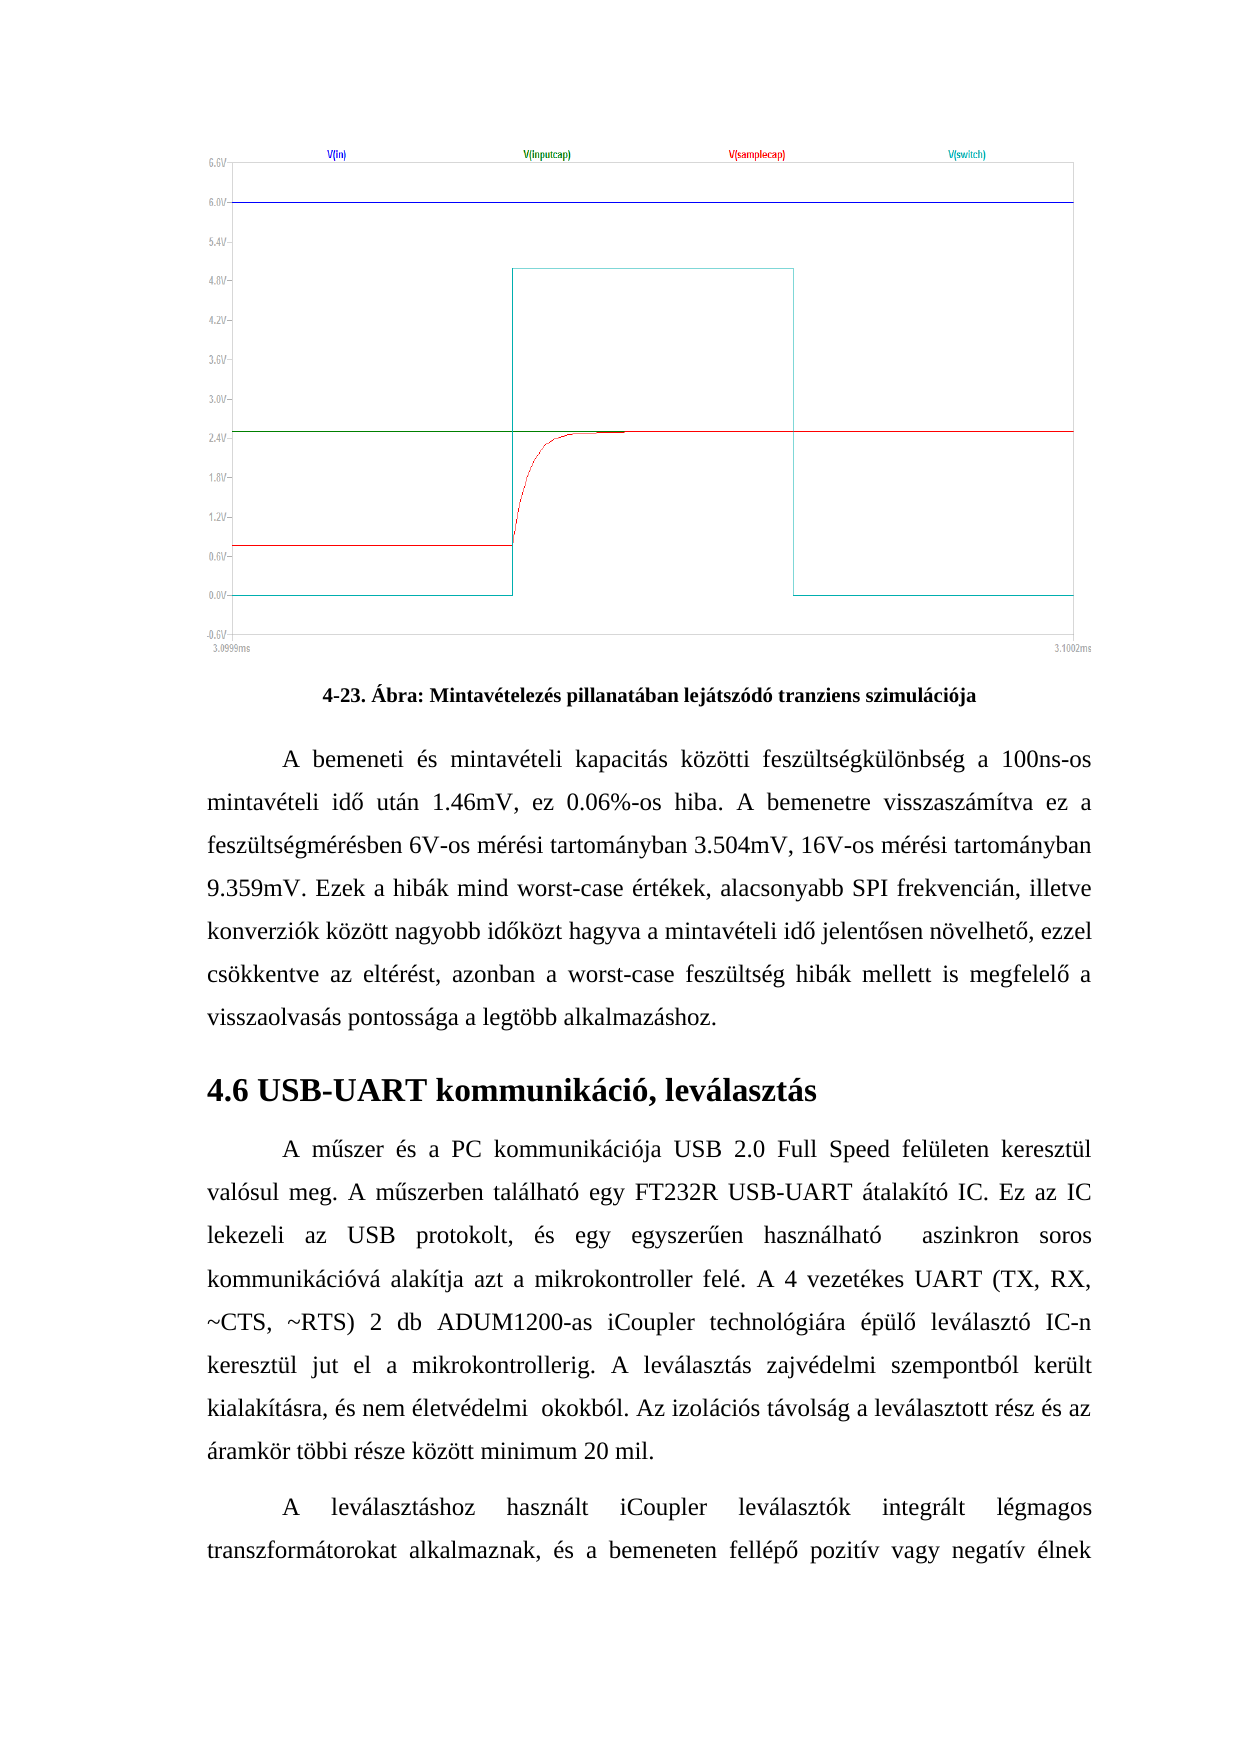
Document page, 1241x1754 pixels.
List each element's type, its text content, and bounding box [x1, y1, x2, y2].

subtitle USB-UART kommunikáció, leválasztás [207, 1071, 1092, 1109]
text A műszer és a PC kommunikációja USB 2.0 Full Speed felületen keresztül valósul meg. A műszerben található egy FT232R USB-UART átalakító IC. Ez az IC lekezeli az USB protokolt, és egy egyszerűen használható aszinkron soros kommunikációvá alakítja azt a mikrokontroller felé. A 4 vezetékes UART (TX, RX, ~CTS, ~RTS) 2 db ADUM1200-as iCoupler technológiára épülő leválasztó IC-n keresztül jut el a mikrokontrollerig. A leválasztás zajvédelmi szempontból került kialakításra, és nem életvédelmi okokból. Az izolációs távolság a leválasztott rész és az áramkör többi része között minimum 20 mil. [207, 1134, 1092, 1465]
picture [206, 147, 1092, 656]
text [207, 1492, 1092, 1564]
text A bemeneti és mintavételi kapacitás közötti feszültségkülönbség a 100ns-os mintavételi idő után 1.46mV, ez 0.06%-os hiba. A bemenetre visszaszámítva ez a feszültségmérésben 6V-os mérési tartományban 3.504mV, 16V-os mérési tartományban 9.359mV. Ezek a hibák mind worst-case értékek, alacsonyabb SPI frekvencián, illetve konverziók között nagyobb időközt hagyva a mintavételi idő jelentősen növelhető, ezzel csökkentve az eltérést, azonban a worst-case feszültség hibák mellett is megfelelő a visszaolvasás pontossága a legtöbb alkalmazáshoz. [207, 744, 1092, 1031]
